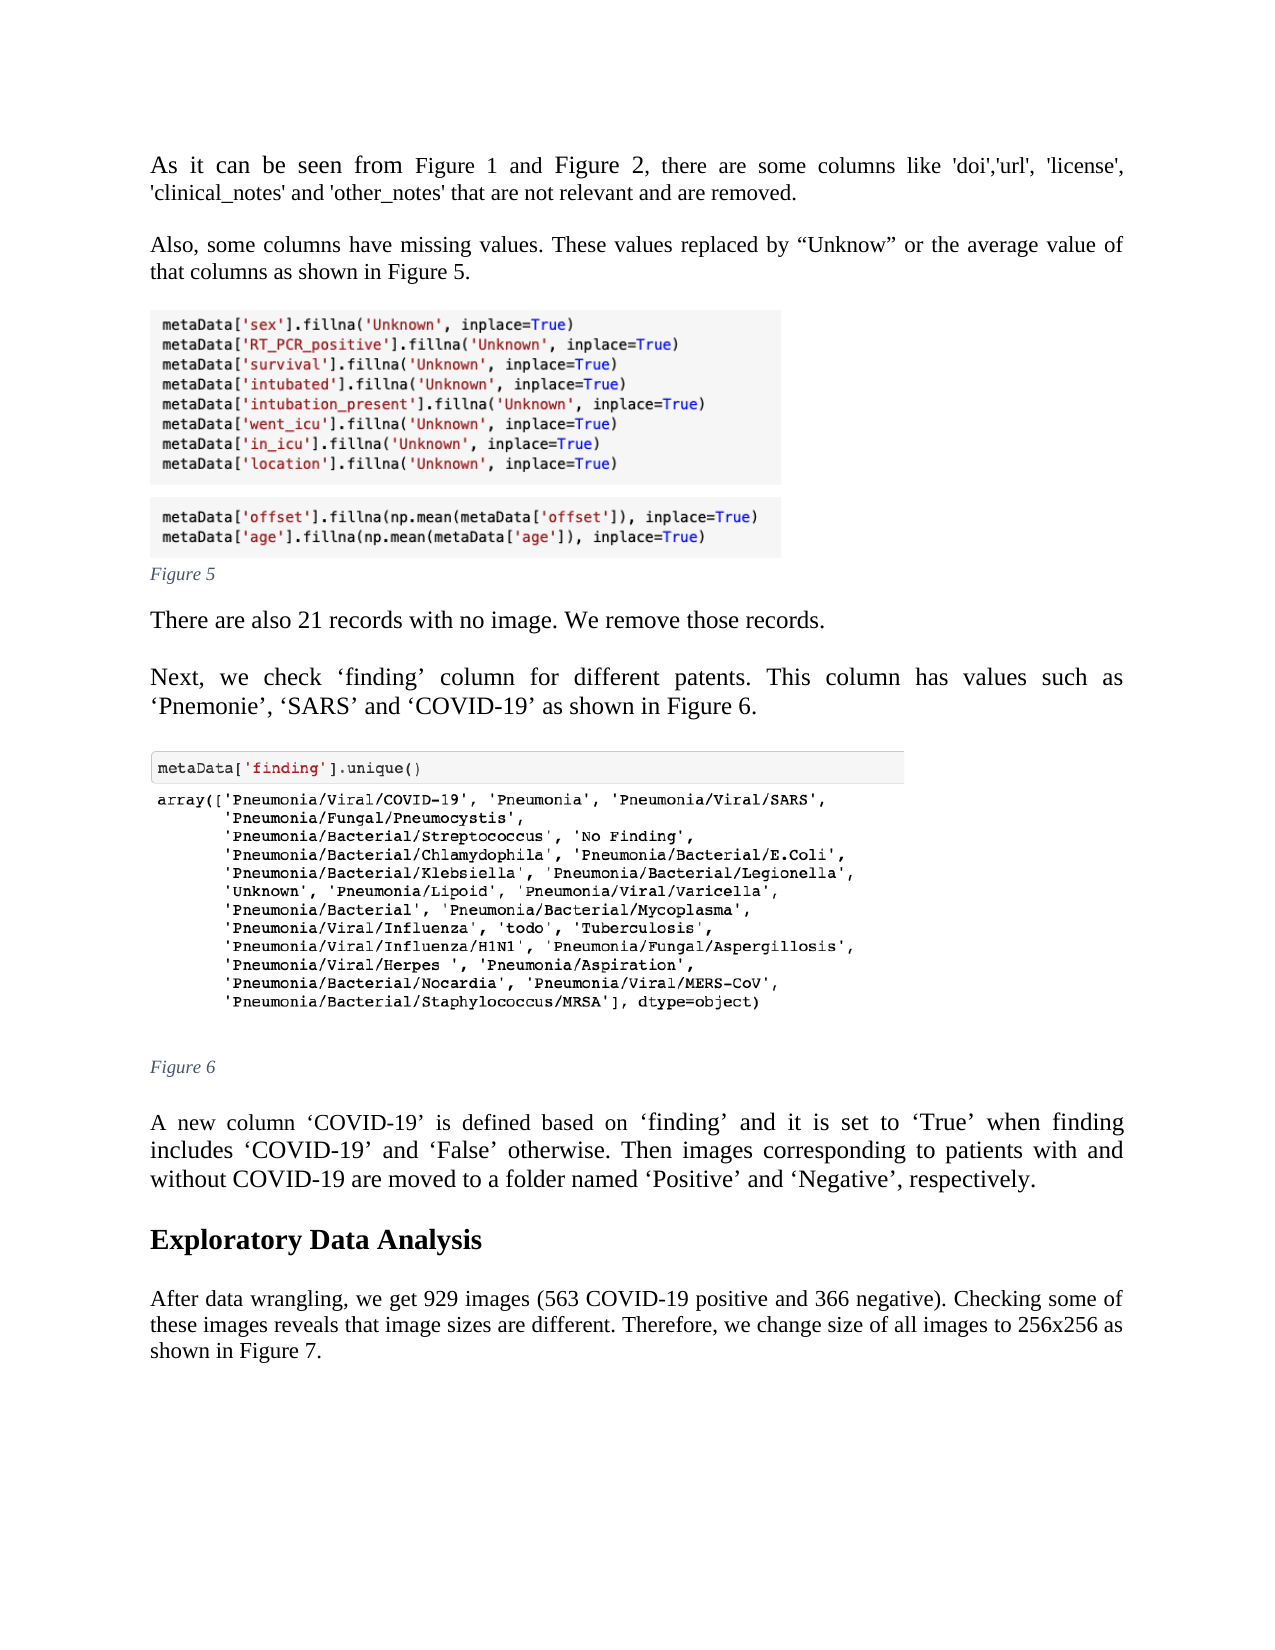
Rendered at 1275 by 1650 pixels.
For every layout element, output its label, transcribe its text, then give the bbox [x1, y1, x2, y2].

picture [150, 310, 782, 563]
text As it can be seen from Figure 1 and Figure 2, there are some columns like 'doi','url', 'license', 'clinical_notes' and 'other_notes' that are not relevant and are removed. [150, 150, 1125, 205]
text Figure 5 [150, 563, 1125, 584]
text Next, we check ‘finding’ column for different patents. This column has values such as ‘Pnemonie’, ‘SARS’ and ‘COVID-19’ as shown in Figure 6. [150, 662, 1125, 720]
text A new column ‘COVID-19’ is defined based on ‘finding’ and it is set to ‘True’ when finding includes ‘COVID-19’ and ‘False’ otherwise. Then images corresponding to patients with and without COVID-19 are moved to a folder named ‘Positive’ and ‘Negative’, respectively. [150, 1107, 1125, 1193]
text Exploratory Data Analysis [150, 1222, 1125, 1256]
text Also, some columns have missing values. These values replaced by “Unknow” or the average value of that columns as shown in Figure 5. [150, 231, 1125, 284]
picture [150, 749, 905, 1027]
text There are also 21 records with no image. We remove those records. [150, 605, 1125, 634]
text After data wrangling, we get 929 images (563 COVID-19 positive and 366 negative). Checking some of these images reveals that image sizes are different. Therefore, we change size of all images to 256x256 as shown in Figure 7. [150, 1285, 1125, 1364]
text Figure 6 [150, 1056, 1125, 1077]
